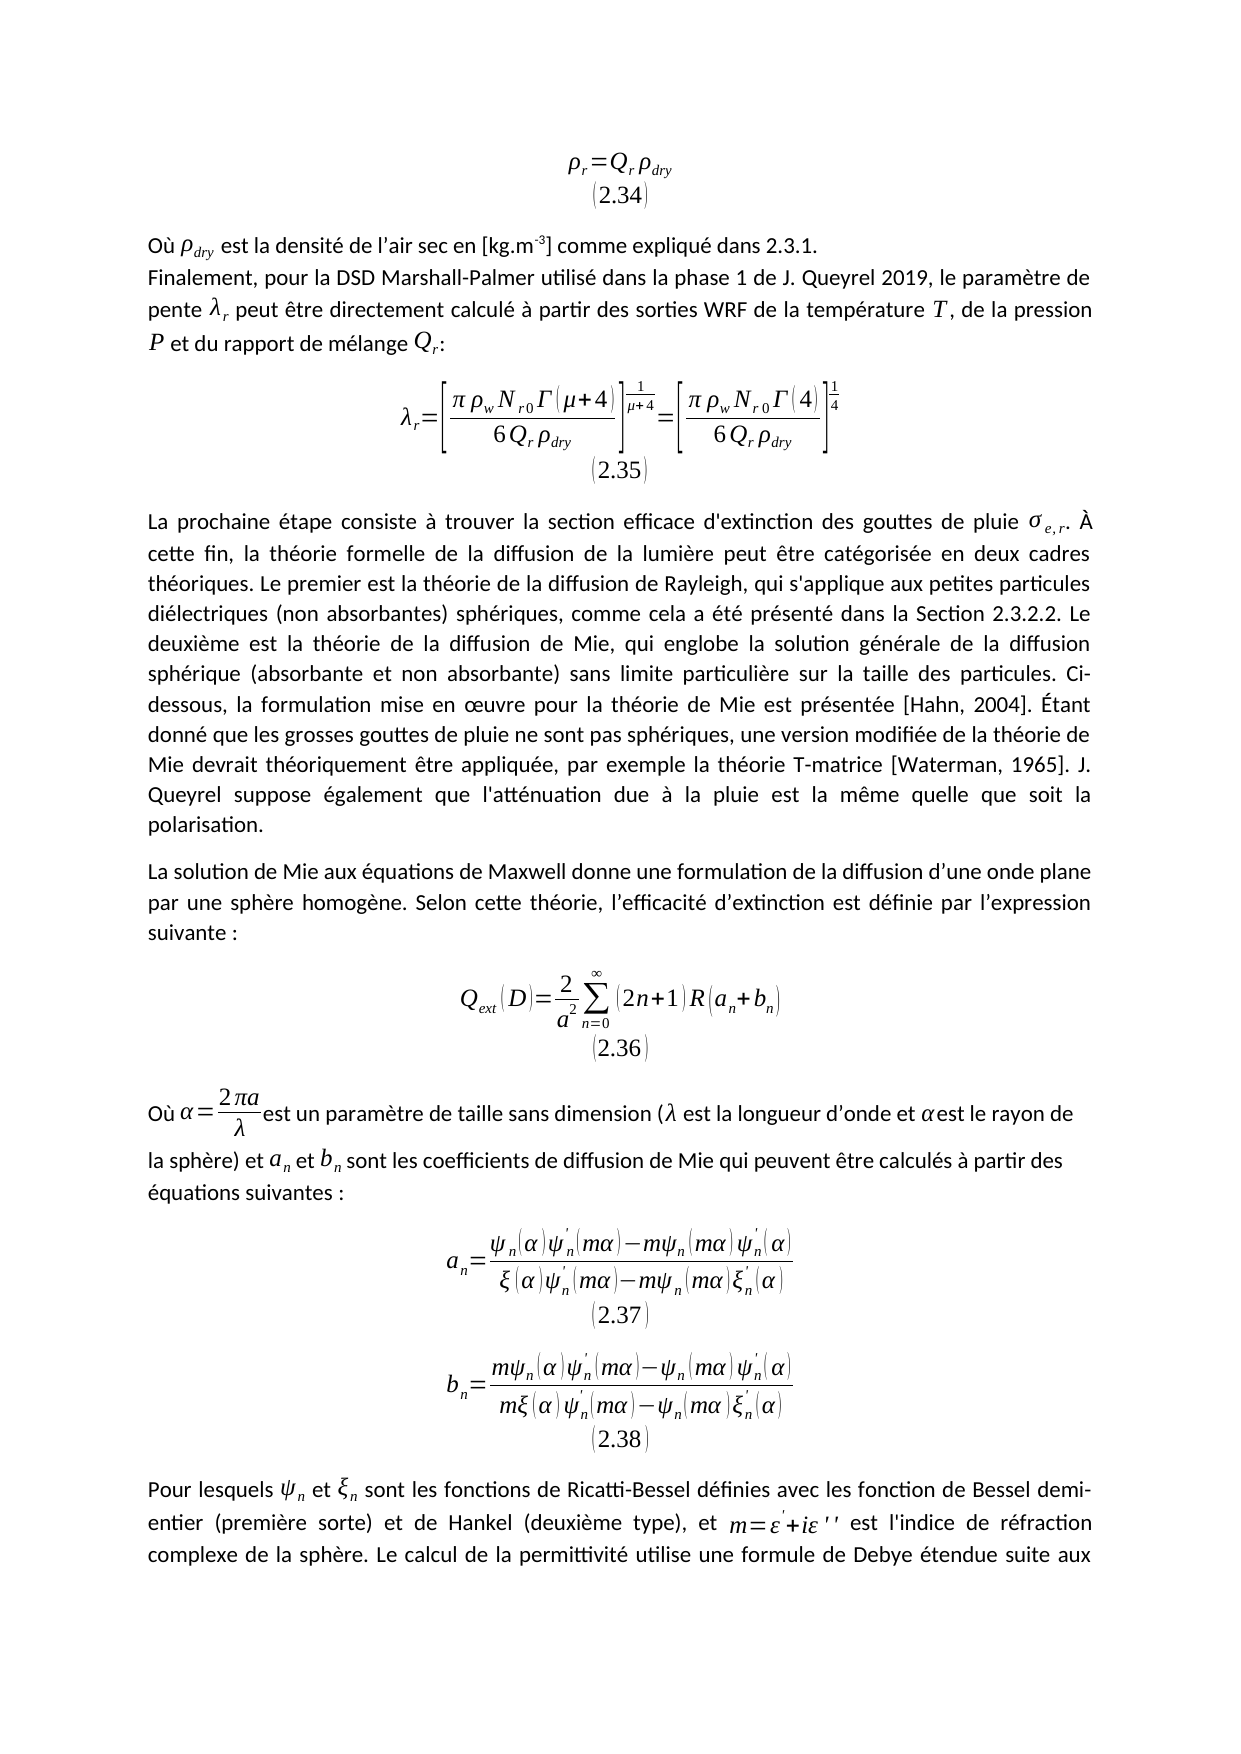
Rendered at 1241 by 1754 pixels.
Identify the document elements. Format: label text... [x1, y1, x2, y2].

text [148, 1473, 1093, 1568]
text Où est un paramètre de taille sans dimension ( est la longueur d’onde et est le rayon de la sphère) et et sont les coefficients de diffusion de Mie qui peuvent être calculés à partir des équations suivantes : [148, 1083, 1093, 1206]
text La prochaine étape consiste à trouver la section efficace d'extinction des gouttes de pluie . À cette fin, la théorie formelle de la diffusion de la lumière peut être catégorisée en deux cadres théoriques. Le premier est la théorie de la diffusion de Rayleigh, qui s'applique aux petites particules diélectriques (non absorbantes) sphériques, comme cela a été présenté dans la Section 2.3.2.2. Le deuxième est la théorie de la diffusion de Mie, qui englobe la solution générale de la diffusion sphérique (absorbante et non absorbante) sans limite particulière sur la taille des particules. Ci-dessous, la formulation mise en œuvre pour la théorie de Mie est présentée [Hahn, 2004]. Étant donné que les grosses gouttes de pluie ne sont pas sphériques, une version modifiée de la théorie de Mie devrait théoriquement être appliquée, par exemple la théorie T-matrice [Waterman, 1965]. J. Queyrel suppose également que l'atténuation due à la pluie est la même quelle que soit la polarisation. [148, 505, 1093, 839]
text Où est la densité de l’air sec en [kg.m-3] comme expliqué dans 2.3.1. Finalement, pour la DSD Marshall-Palmer utilisé dans la phase 1 de J. Queyrel 2019, le paramètre de pente peut être directement calculé à partir des sorties WRF de la température , de la pression et du rapport de mélange : [148, 230, 1093, 358]
text La solution de Mie aux équations de Maxwell donne une formulation de la diffusion d’une onde plane par une sphère homogène. Selon cette théorie, l’efficacité d’extinction est définie par l’expression suivante : [148, 857, 1093, 946]
